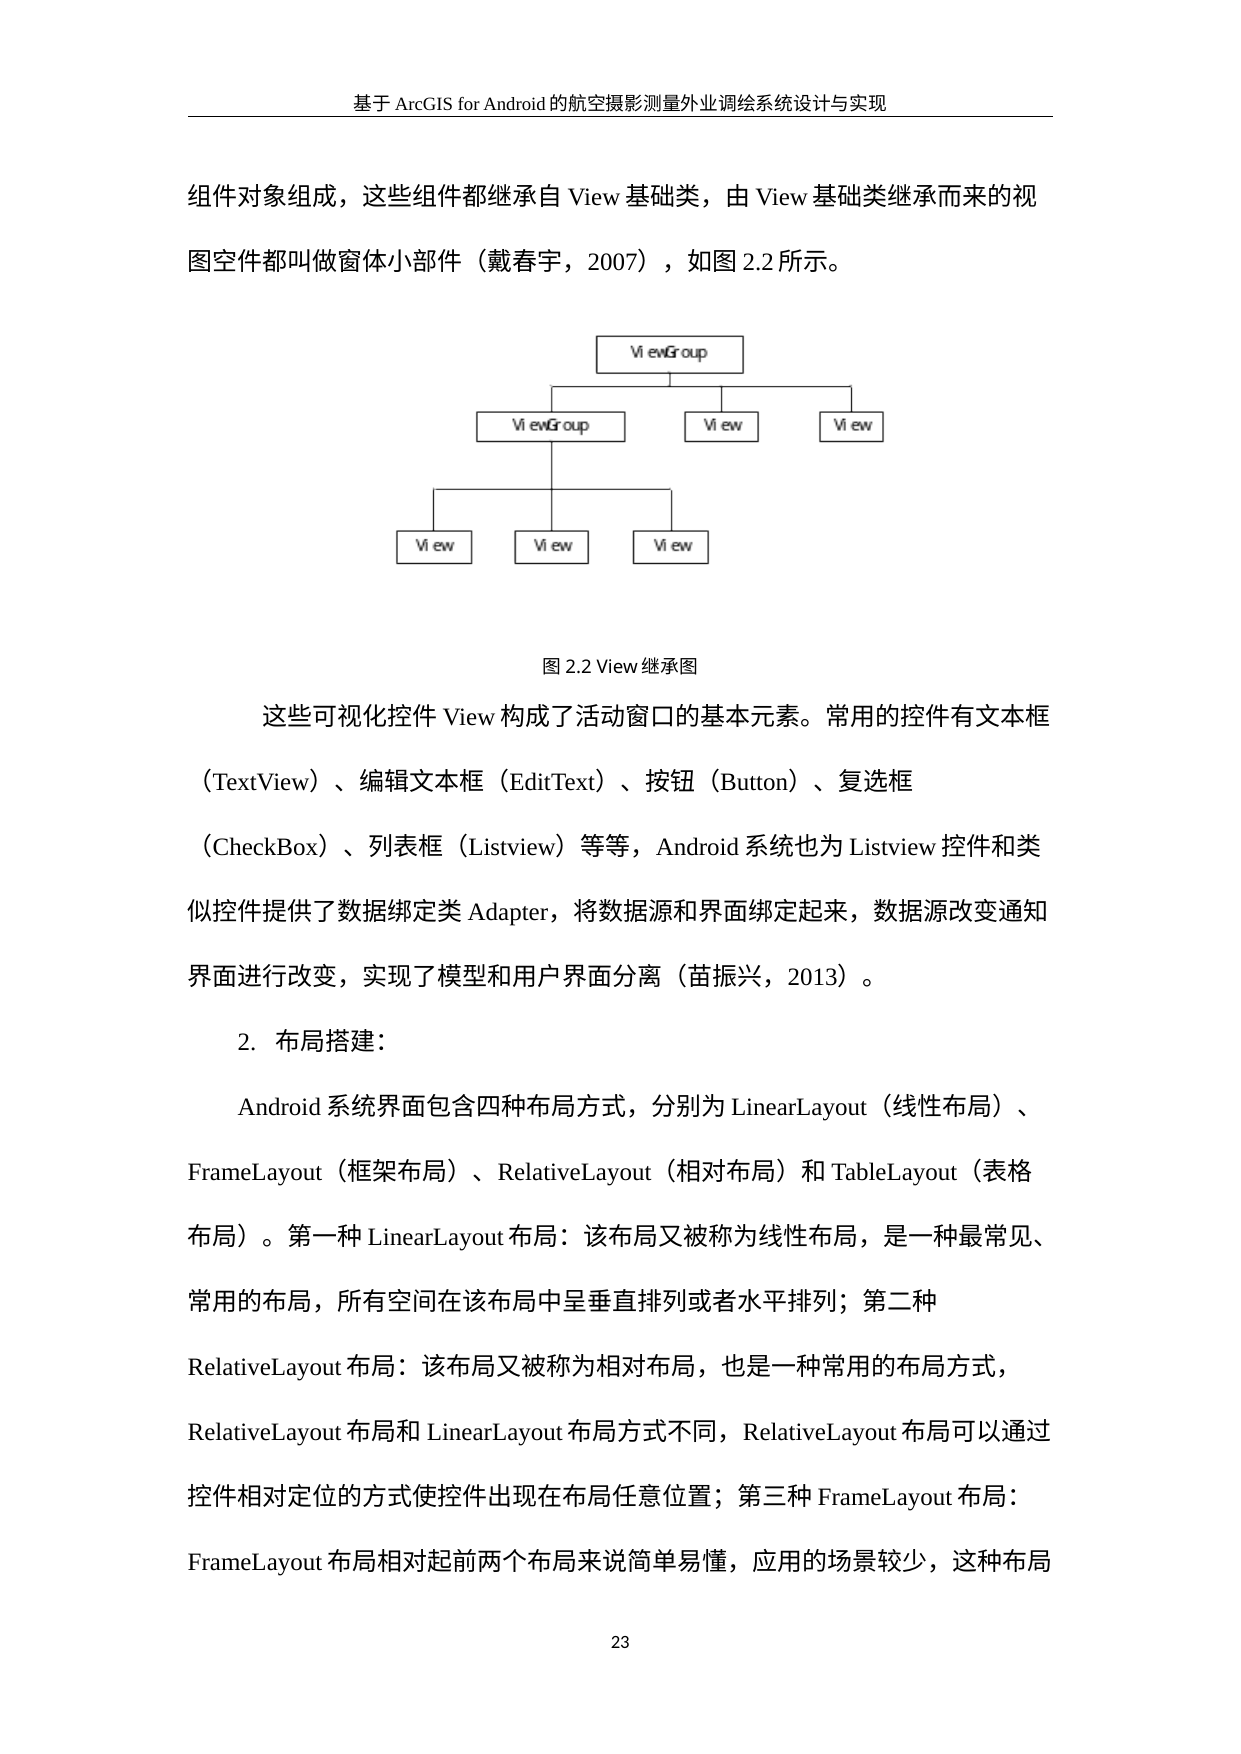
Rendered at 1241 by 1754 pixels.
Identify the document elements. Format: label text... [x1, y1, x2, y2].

text 图2.2 View继承图 [187, 649, 1053, 682]
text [187, 162, 1053, 292]
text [187, 1072, 1053, 1592]
list 布局搭建： [237, 1007, 1053, 1072]
text 这些可视化控件View构成了活动窗口的基本元素。常用的控件有文本框（TextView）、编辑文本框（EditText）、按钮（Button）、复选框（CheckBox）、列表框（Listview）等等，Android系统也为Listview控件和类似控件提供了数据绑定类Adapter，将数据源和界面绑定起来，数据源改变通知界面进行改变，实现了模型和用户界面分离（苗振兴，2013）。 [187, 682, 1053, 1007]
